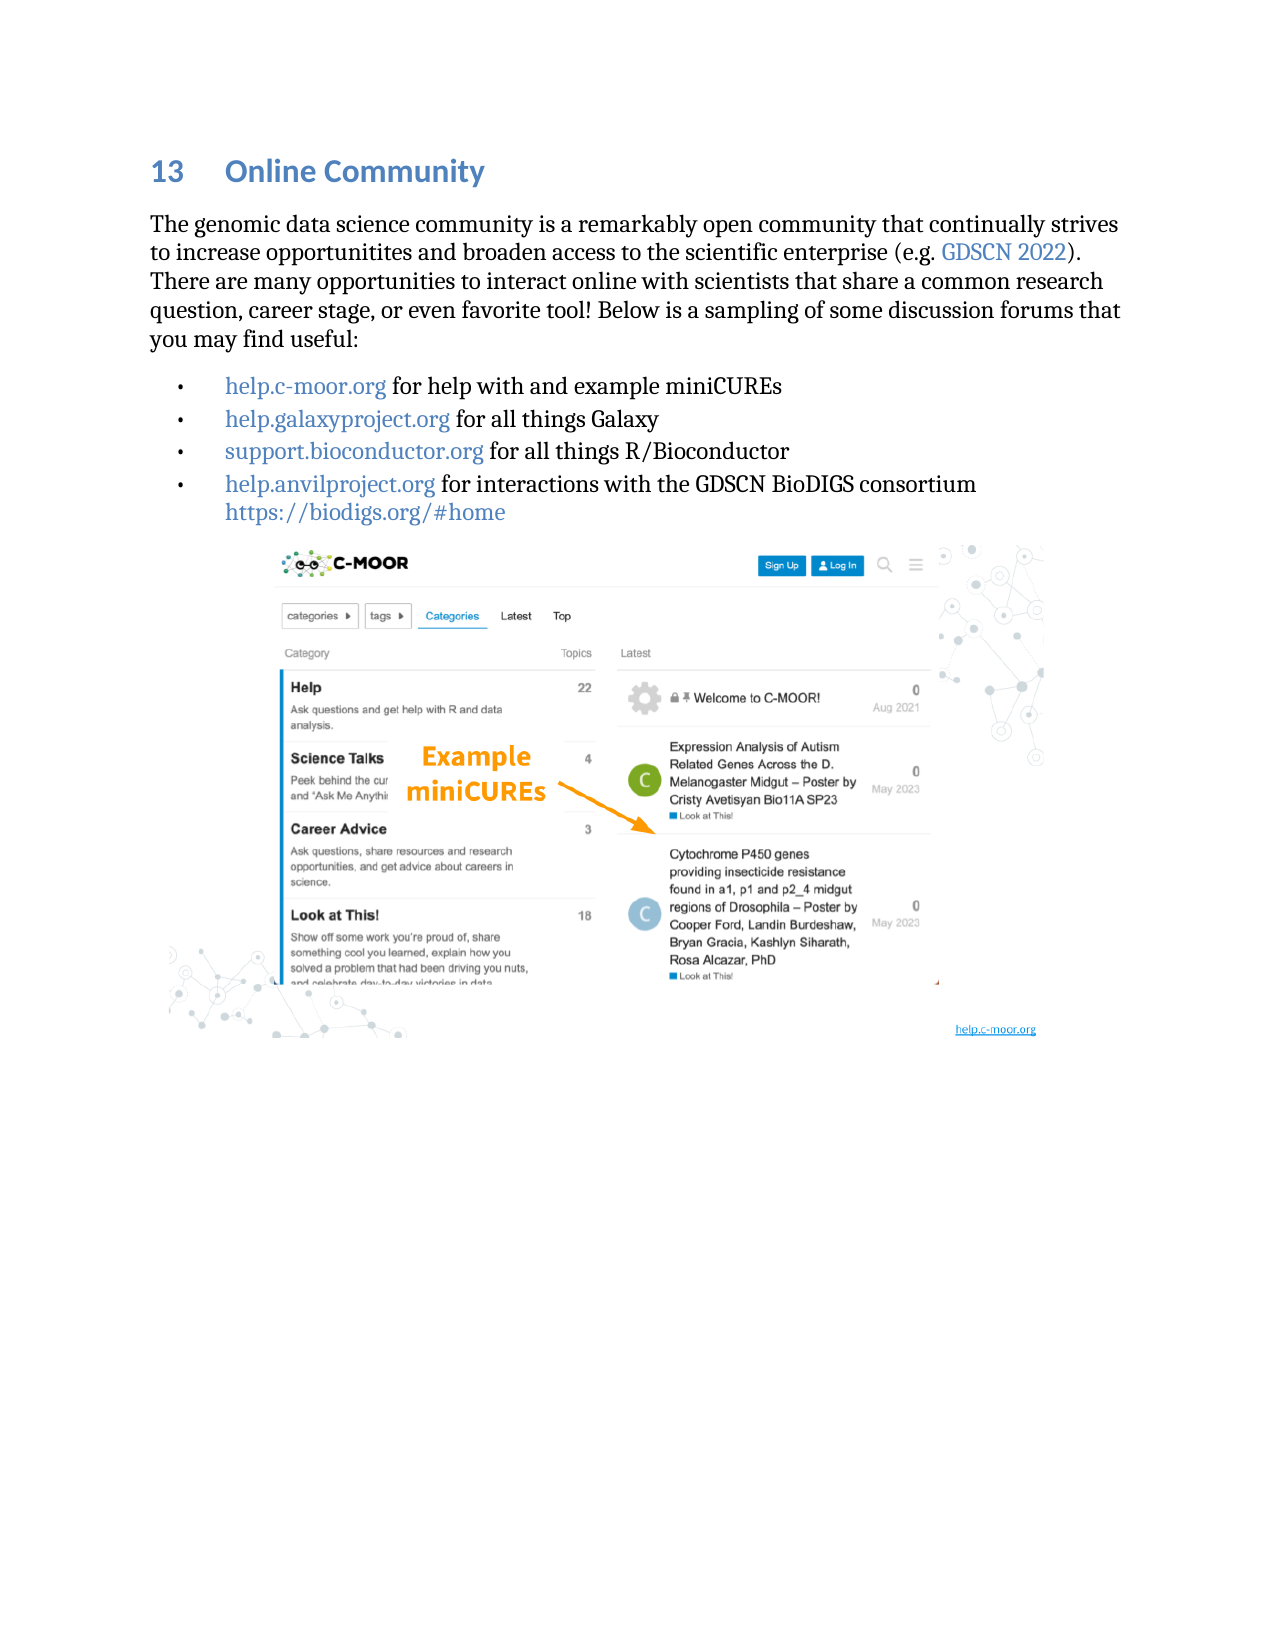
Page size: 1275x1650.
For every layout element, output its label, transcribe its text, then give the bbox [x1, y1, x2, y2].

list help.anvilproject.org for interactions with the GDSCN BioDIGS consortium https://biodigs.org/#home [175, 469, 1125, 527]
list help.c-moor.org for help with and example miniCUREs [175, 372, 1125, 401]
subtitle 13 Online Community [150, 150, 1125, 191]
list help.galaxyproject.org for all things Galaxy [175, 404, 1125, 433]
picture [168, 545, 1044, 1038]
text The genomic data science community is a remarkably open community that continually strives to increase opportunitites and broaden access to the scientific enterprise (e.g. GDSCN 2022). There are many opportunities to interact online with scientists that share a common research question, career stage, or even favorite tool! Below is a sampling of some discussion forums that you may find useful: [150, 209, 1125, 353]
list support.bioconductor.org for all things R/Bioconductor [175, 437, 1125, 466]
